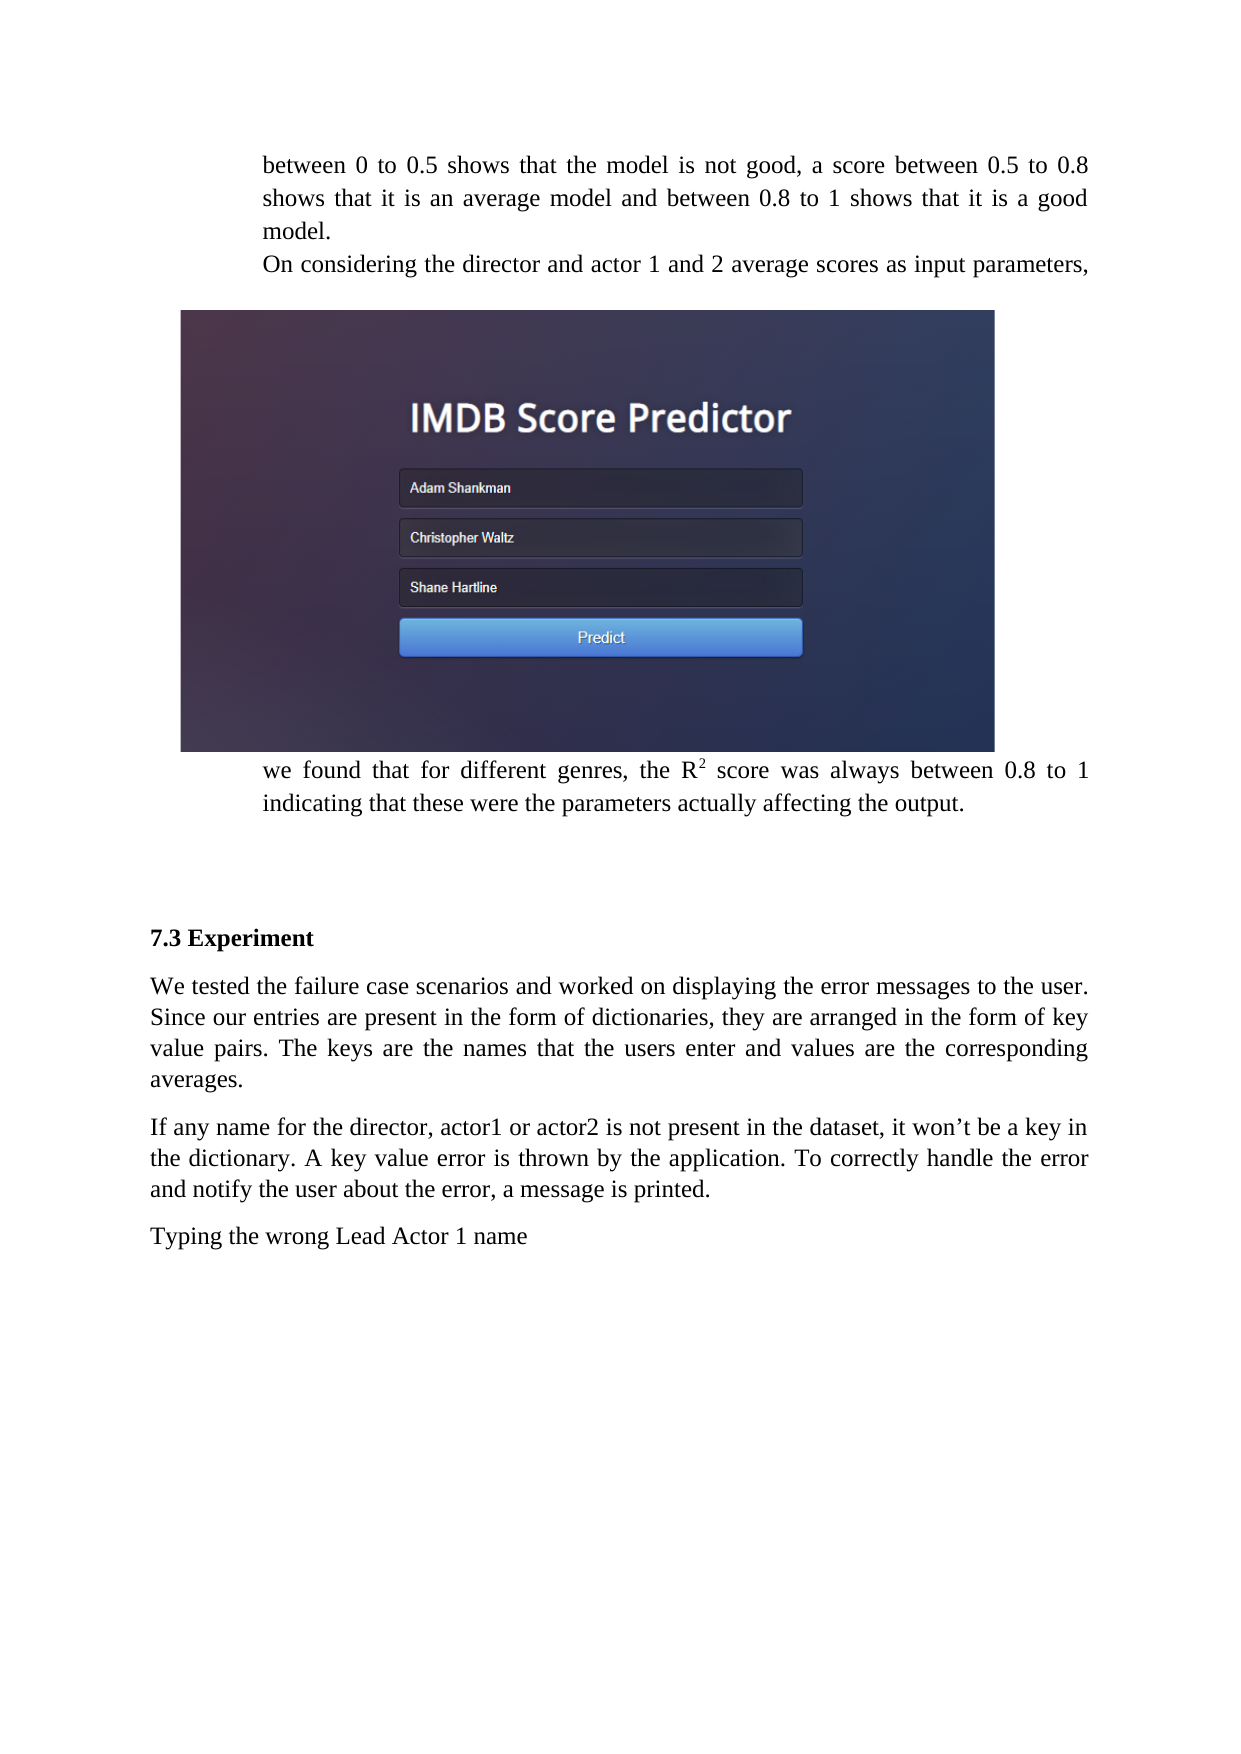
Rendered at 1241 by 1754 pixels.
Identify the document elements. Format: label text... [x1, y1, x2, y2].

picture [180, 310, 995, 752]
text 7.3 Experiment [150, 923, 1090, 952]
text Typing the wrong Lead Actor 1 name [150, 1221, 1090, 1250]
text We tested the failure case scenarios and worked on displaying the error messages to the user. Since our entries are present in the form of dictionaries, they are arranged in the form of key value pairs. The keys are the names that the users enter and values are the corresponding averages. [150, 971, 1090, 1093]
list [187, 150, 1090, 245]
text If any name for the director, actor1 or actor2 is not present in the dataset, it won’t be a key in the dictionary. A key value error is thrown by the application. To correctly handle the error and notify the user about the error, a message is printed. [150, 1112, 1090, 1202]
